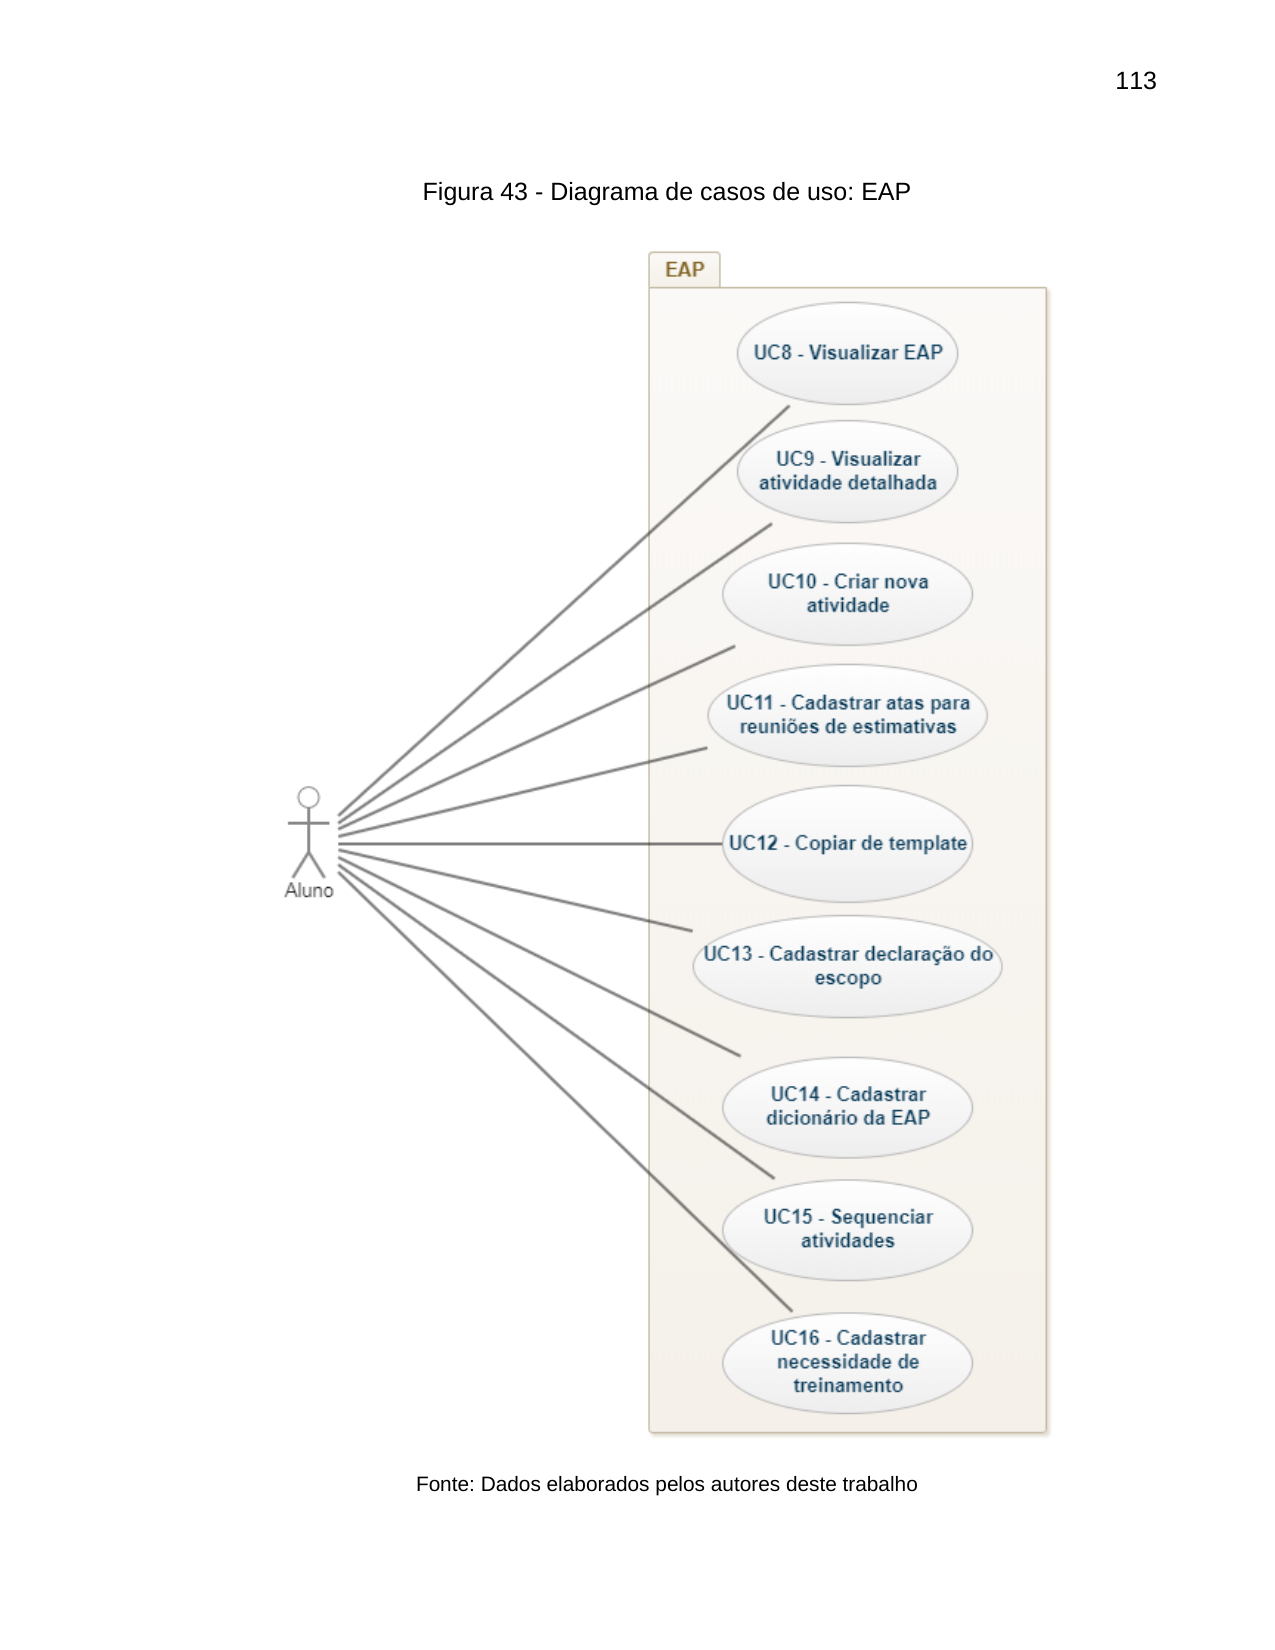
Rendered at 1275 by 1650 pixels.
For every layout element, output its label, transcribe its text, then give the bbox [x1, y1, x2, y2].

picture [272, 234, 1062, 1444]
text Figura 43 - Diagrama de casos de uso: EAP [177, 177, 1157, 206]
text Fonte: Dados elaborados pelos autores deste trabalho [177, 1472, 1157, 1496]
